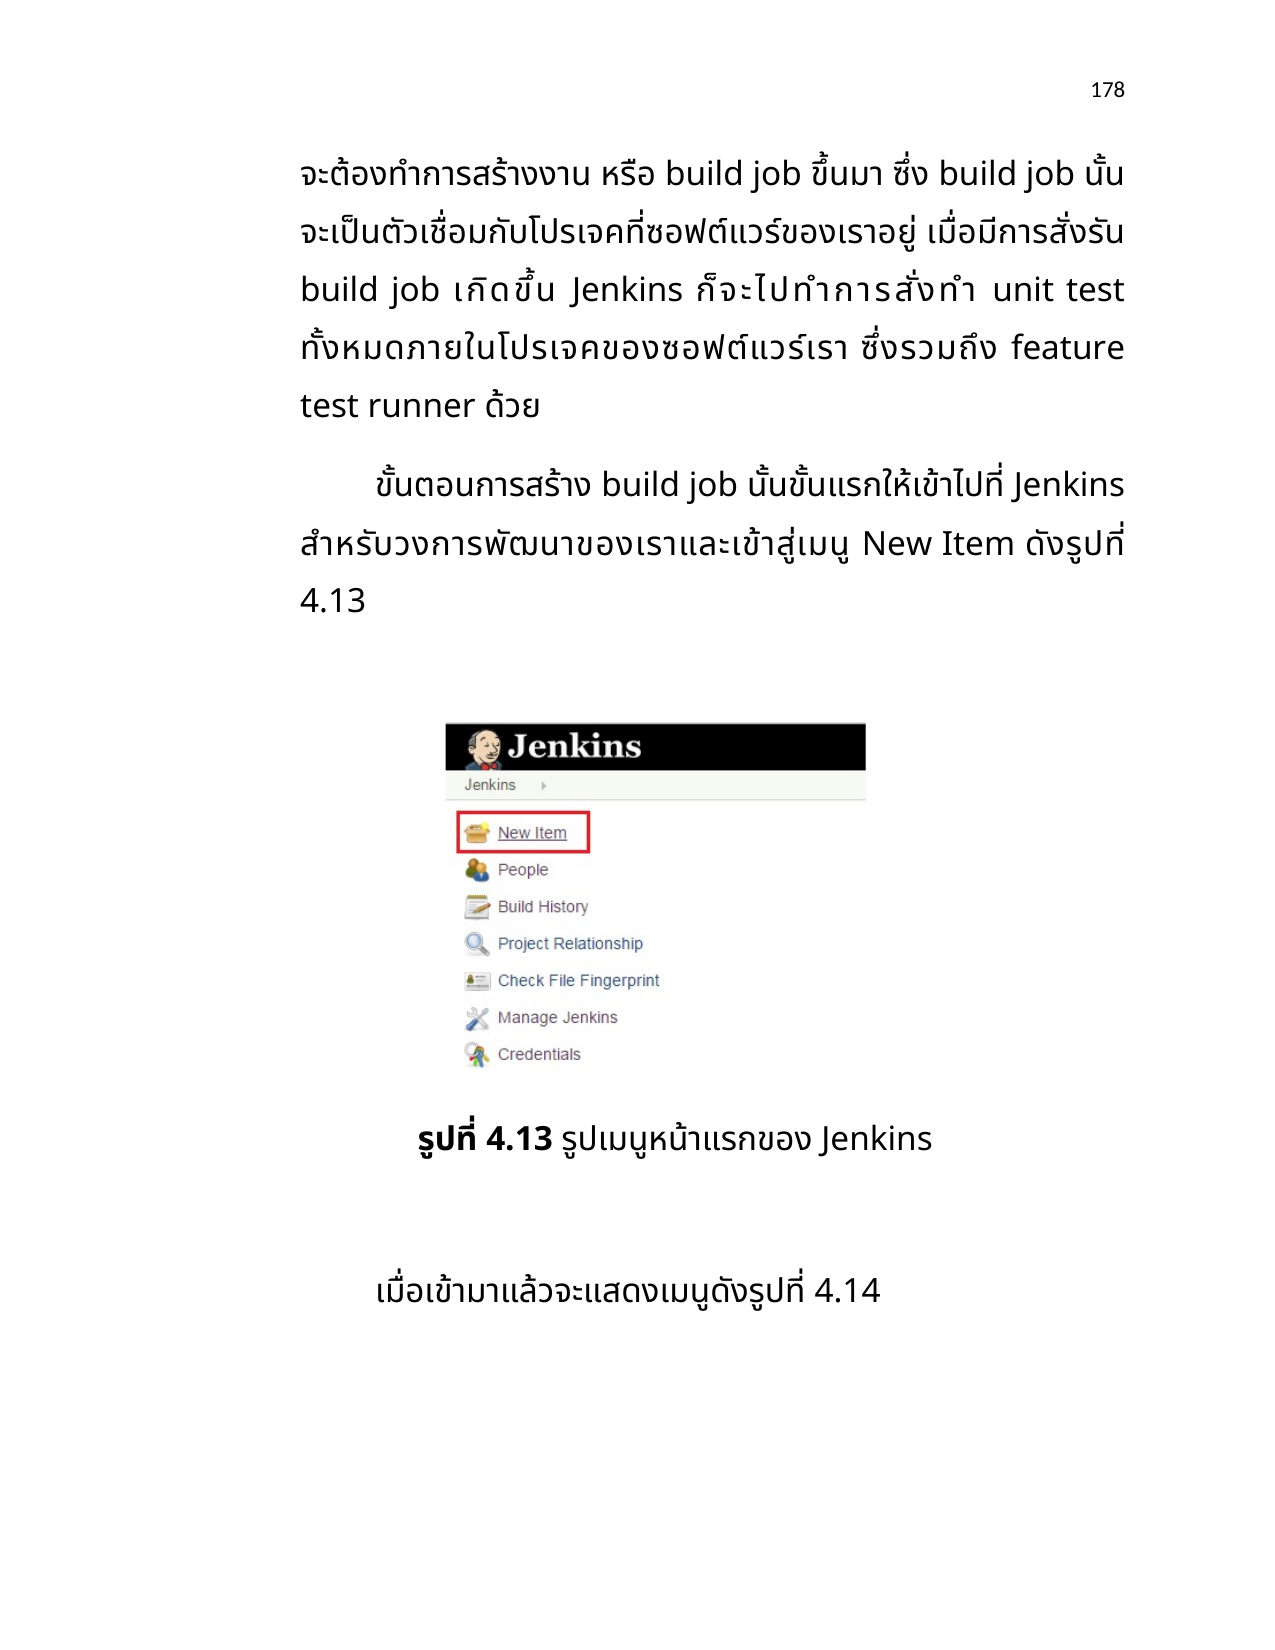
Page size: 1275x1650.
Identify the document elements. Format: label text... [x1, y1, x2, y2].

text รูปที่ 4.13 รูปเมนูหน้าแรกของ Jenkins [225, 1115, 1125, 1165]
text ขั้นตอนการสร้าง build job นั้นขั้นแรกให้เข้าไปที่ Jenkins สำหรับวงการพัฒนาของเราและเข้าสู่เมนู New Item ดังรูปที่ 4.13 [225, 461, 1125, 622]
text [225, 150, 1125, 433]
picture [445, 722, 905, 1090]
text เมื่อเข้ามาแล้วจะแสดงเมนูดังรูปที่ 4.14 [225, 1267, 1125, 1317]
